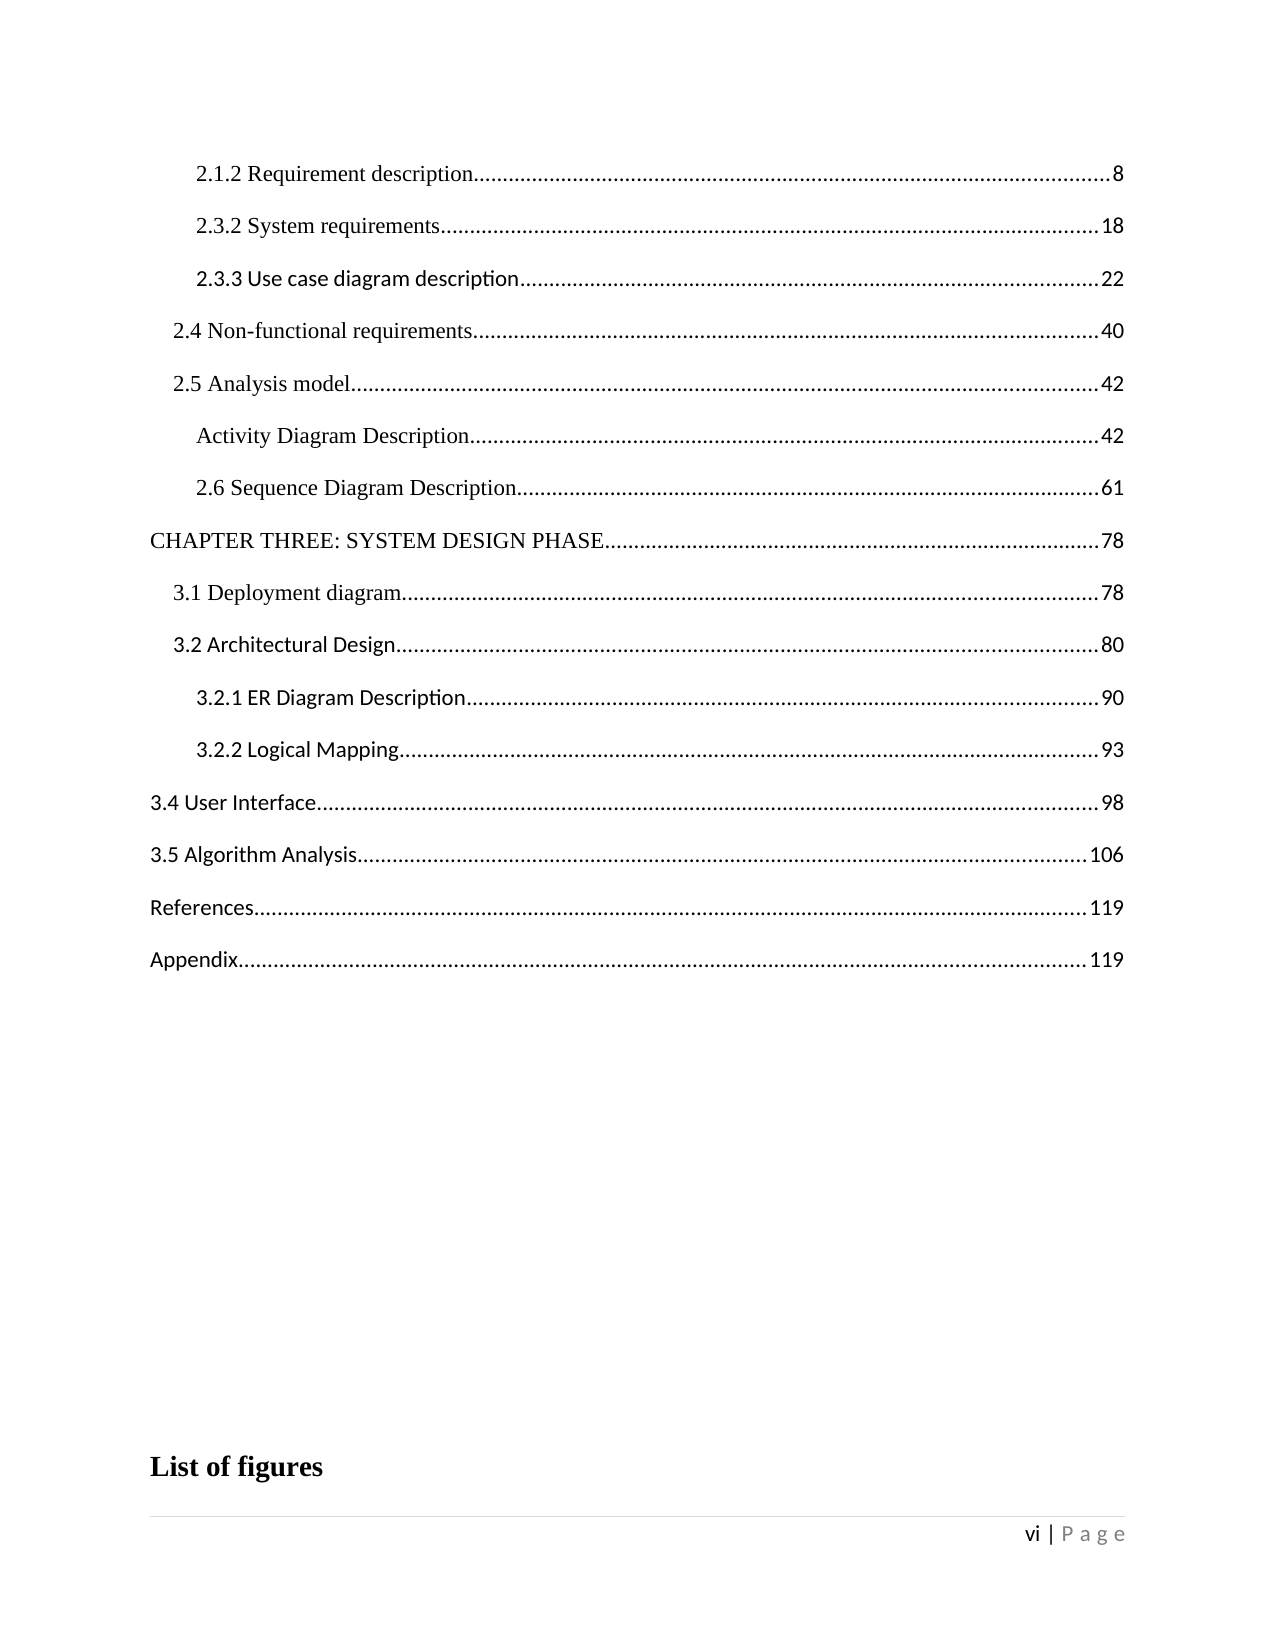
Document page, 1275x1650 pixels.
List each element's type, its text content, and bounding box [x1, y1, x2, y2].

subtitle List of figures [150, 1449, 1125, 1482]
